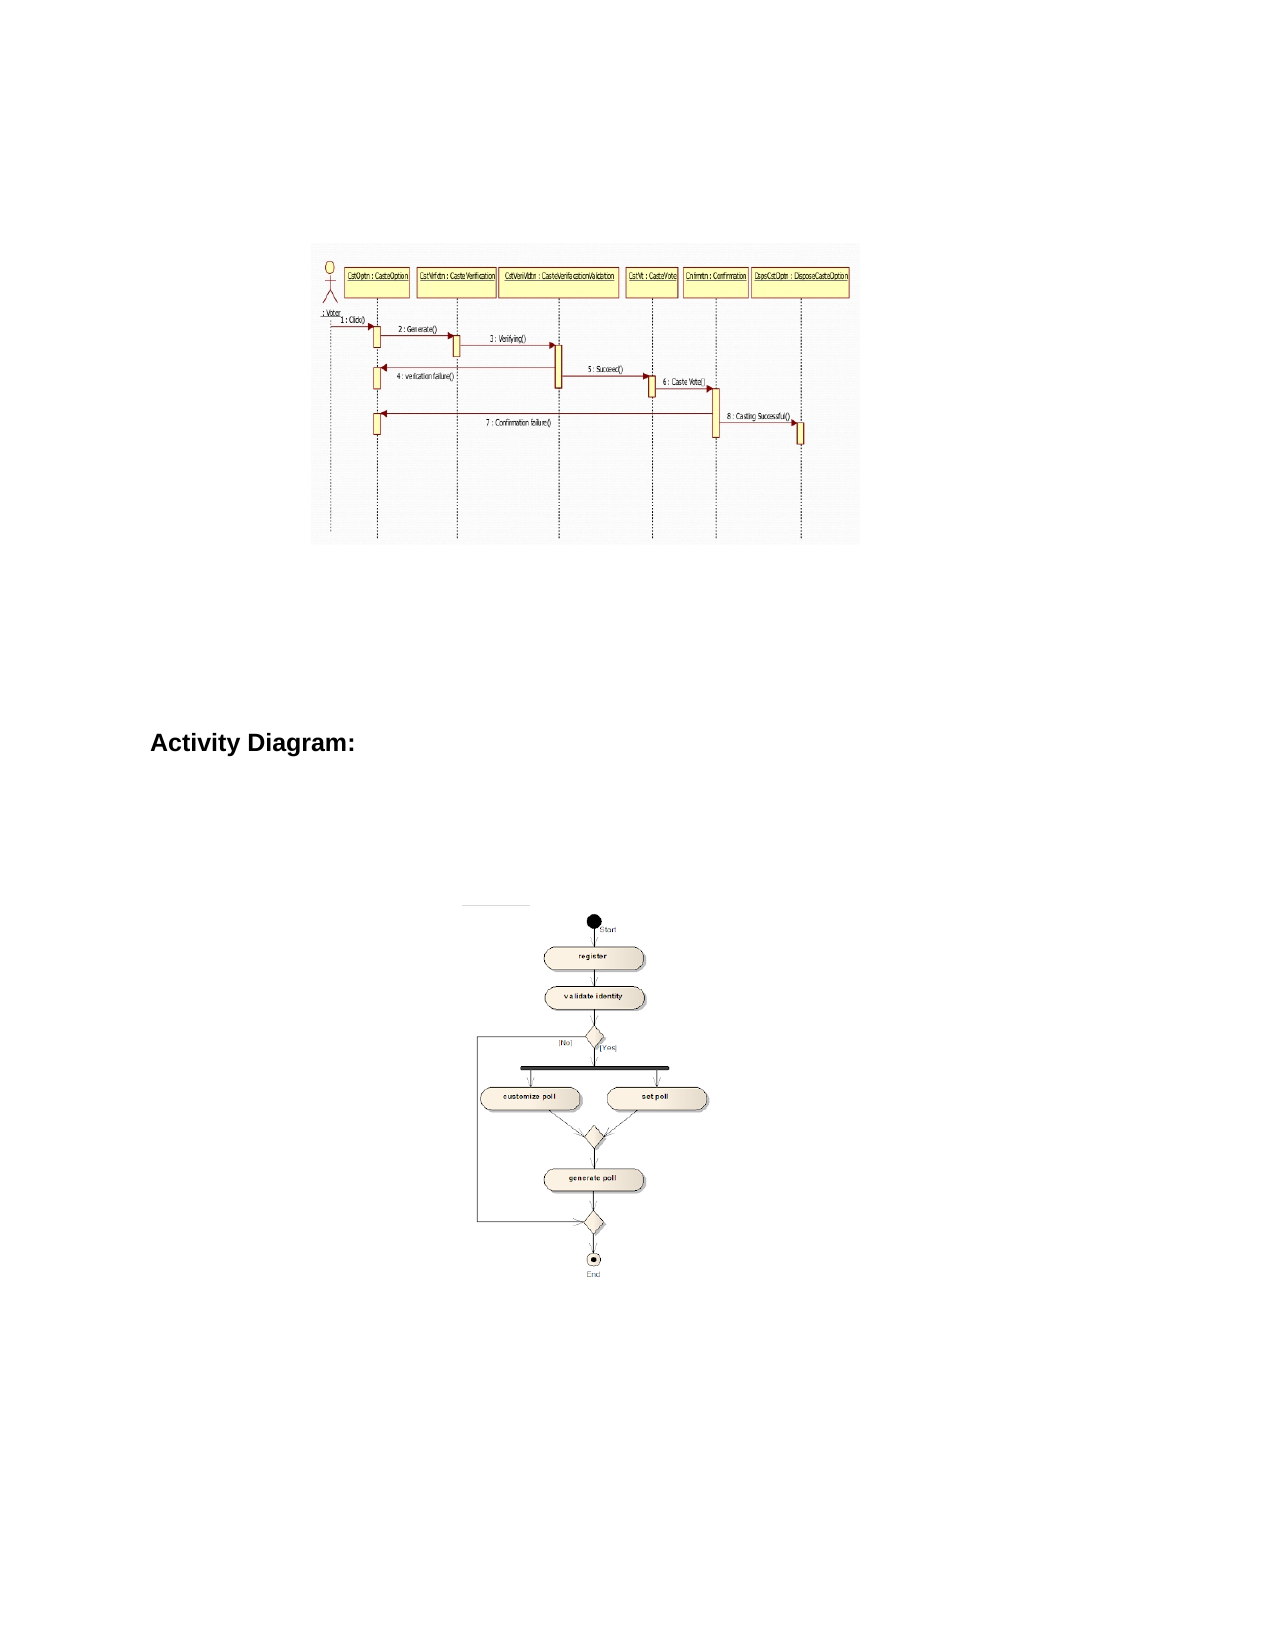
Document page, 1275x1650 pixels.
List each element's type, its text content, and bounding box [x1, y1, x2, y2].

text Activity Diagram: [150, 728, 1125, 757]
